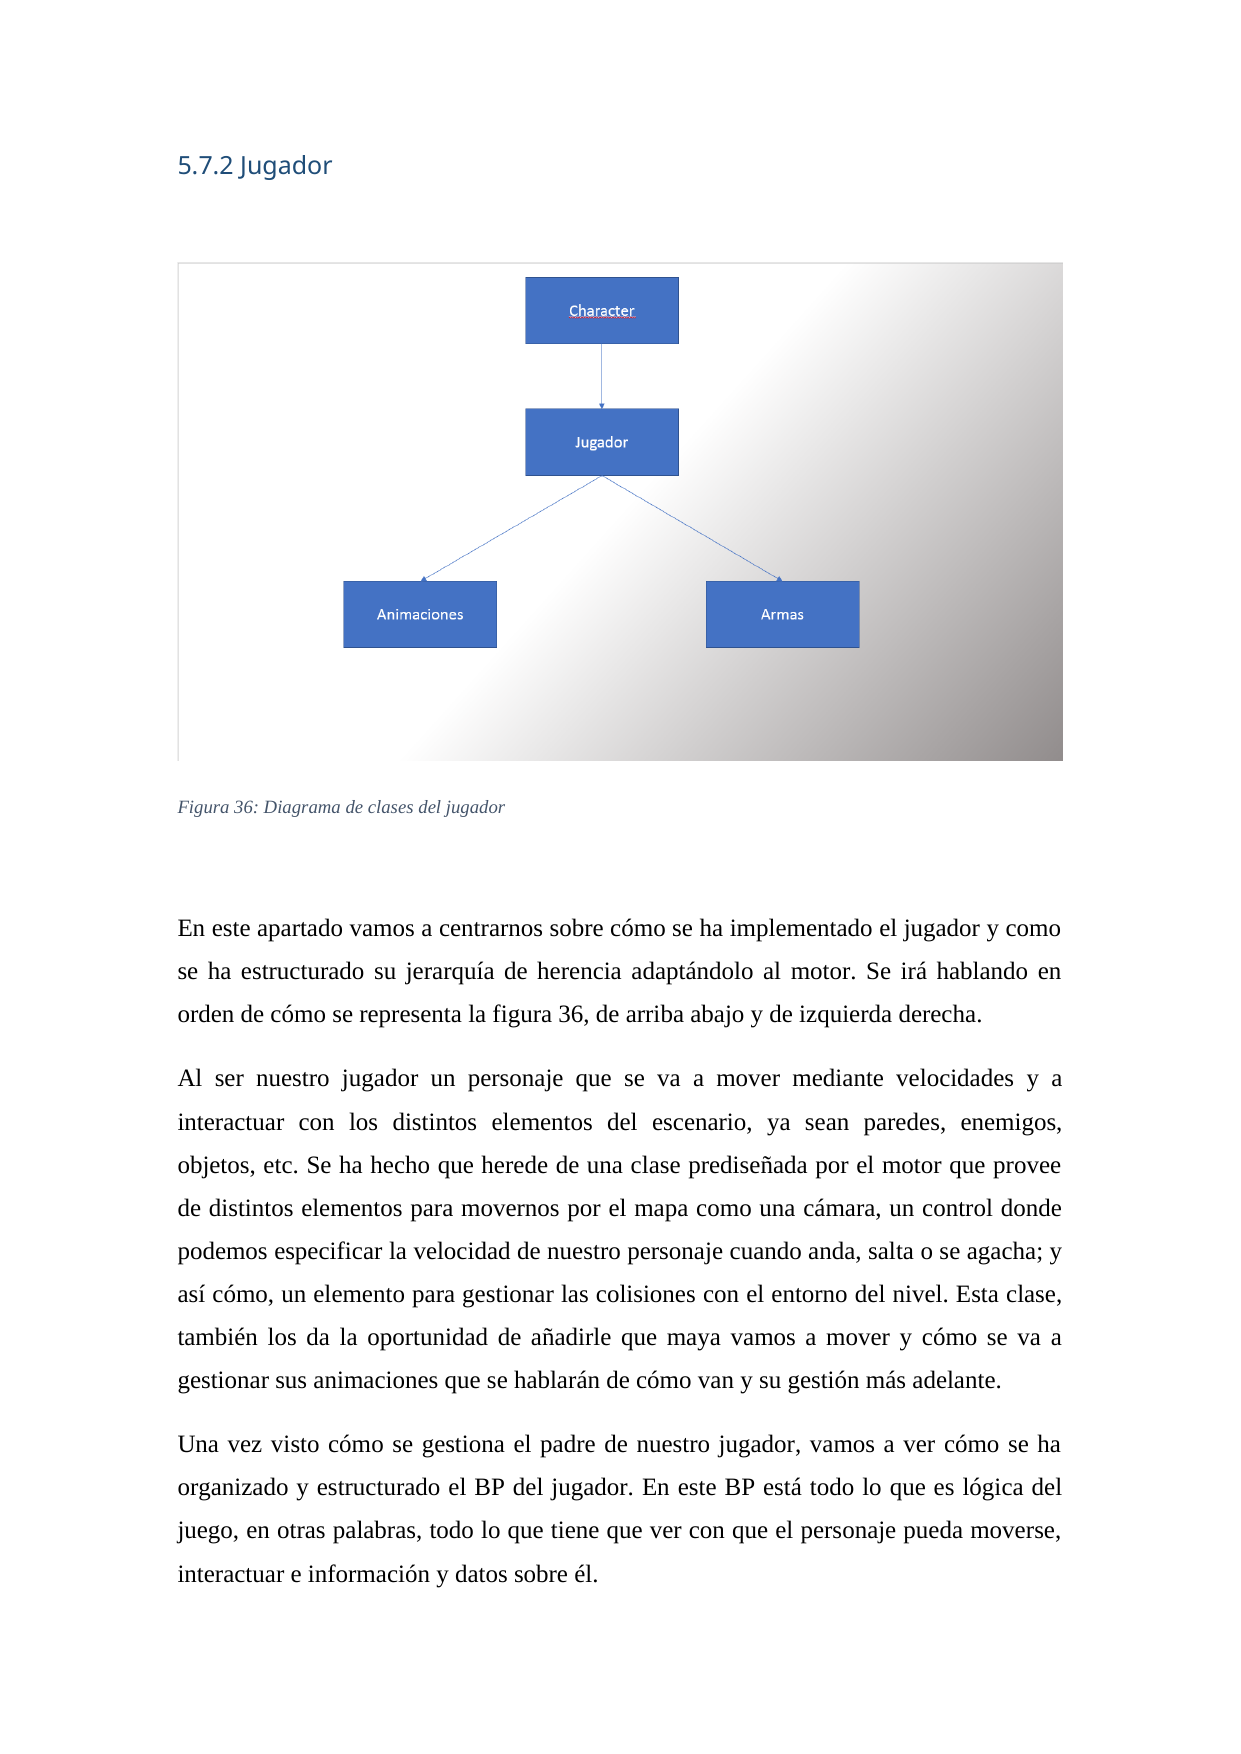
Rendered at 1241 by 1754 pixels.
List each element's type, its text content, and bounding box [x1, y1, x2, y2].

picture [177, 262, 1063, 761]
text En este apartado vamos a centrarnos sobre cómo se ha implementado el jugador y como se ha estructurado su jerarquía de herencia adaptándolo al motor. Se irá hablando en orden de cómo se representa la figura 36, de arriba abajo y de izquierda derecha. [177, 913, 1063, 1028]
text Una vez visto cómo se gestiona el padre de nuestro jugador, vamos a ver cómo se ha organizado y estructurado el BP del jugador. En este BP está todo lo que es lógica del juego, en otras palabras, todo lo que tiene que ver con que el personaje pueda moverse, interactuar e información y datos sobre él. [177, 1429, 1063, 1587]
subtitle 5.7.2 Jugador [177, 148, 1063, 182]
text Al ser nuestro jugador un personaje que se va a mover mediante velocidades y a interactuar con los distintos elementos del escenario, ya sean paredes, enemigos, objetos, etc. Se ha hecho que herede de una clase prediseñada por el motor que provee de distintos elementos para movernos por el mapa como una cámara, un control donde podemos especificar la velocidad de nuestro personaje cuando anda, salta o se agacha; y así cómo, un elemento para gestionar las colisiones con el entorno del nivel. Esta clase, también los da la oportunidad de añadirle que maya vamos a mover y cómo se va a gestionar sus animaciones que se hablarán de cómo van y su gestión más adelante. [177, 1063, 1063, 1394]
